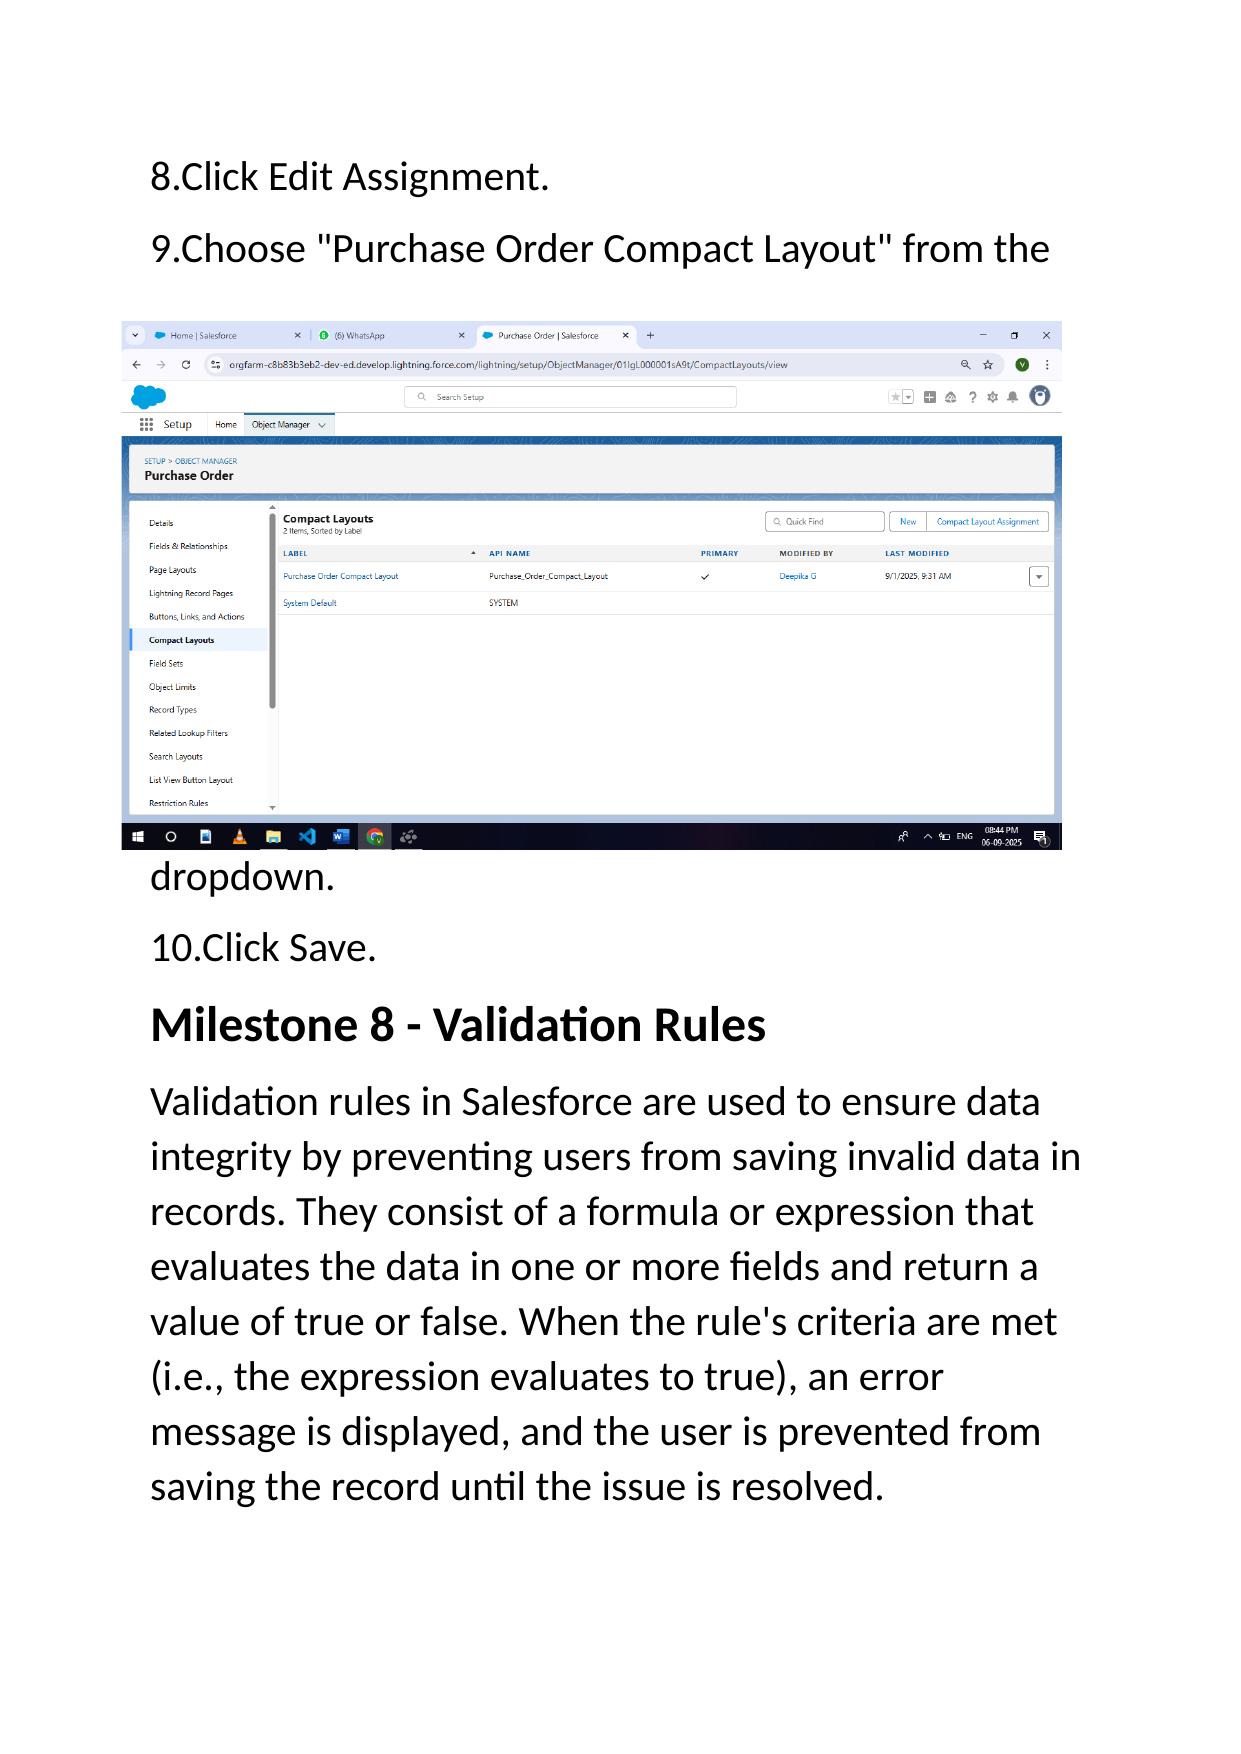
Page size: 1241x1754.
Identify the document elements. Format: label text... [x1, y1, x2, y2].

text 10.Click Save. [150, 921, 1090, 972]
text Validation rules in Salesforce are used to ensure data integrity by preventing users from saving invalid data in records. They consist of a formula or expression that evaluates the data in one or more fields and return a value of true or false. When the rule's criteria are met (i.e., the expression evaluates to true), an error message is displayed, and the user is prevented from saving the record until the issue is resolved. [150, 1075, 1090, 1511]
text 8.Click Edit Assignment. [150, 150, 1090, 201]
picture [121, 321, 1062, 850]
text Milestone 8 - Validation Rules [150, 993, 1090, 1054]
